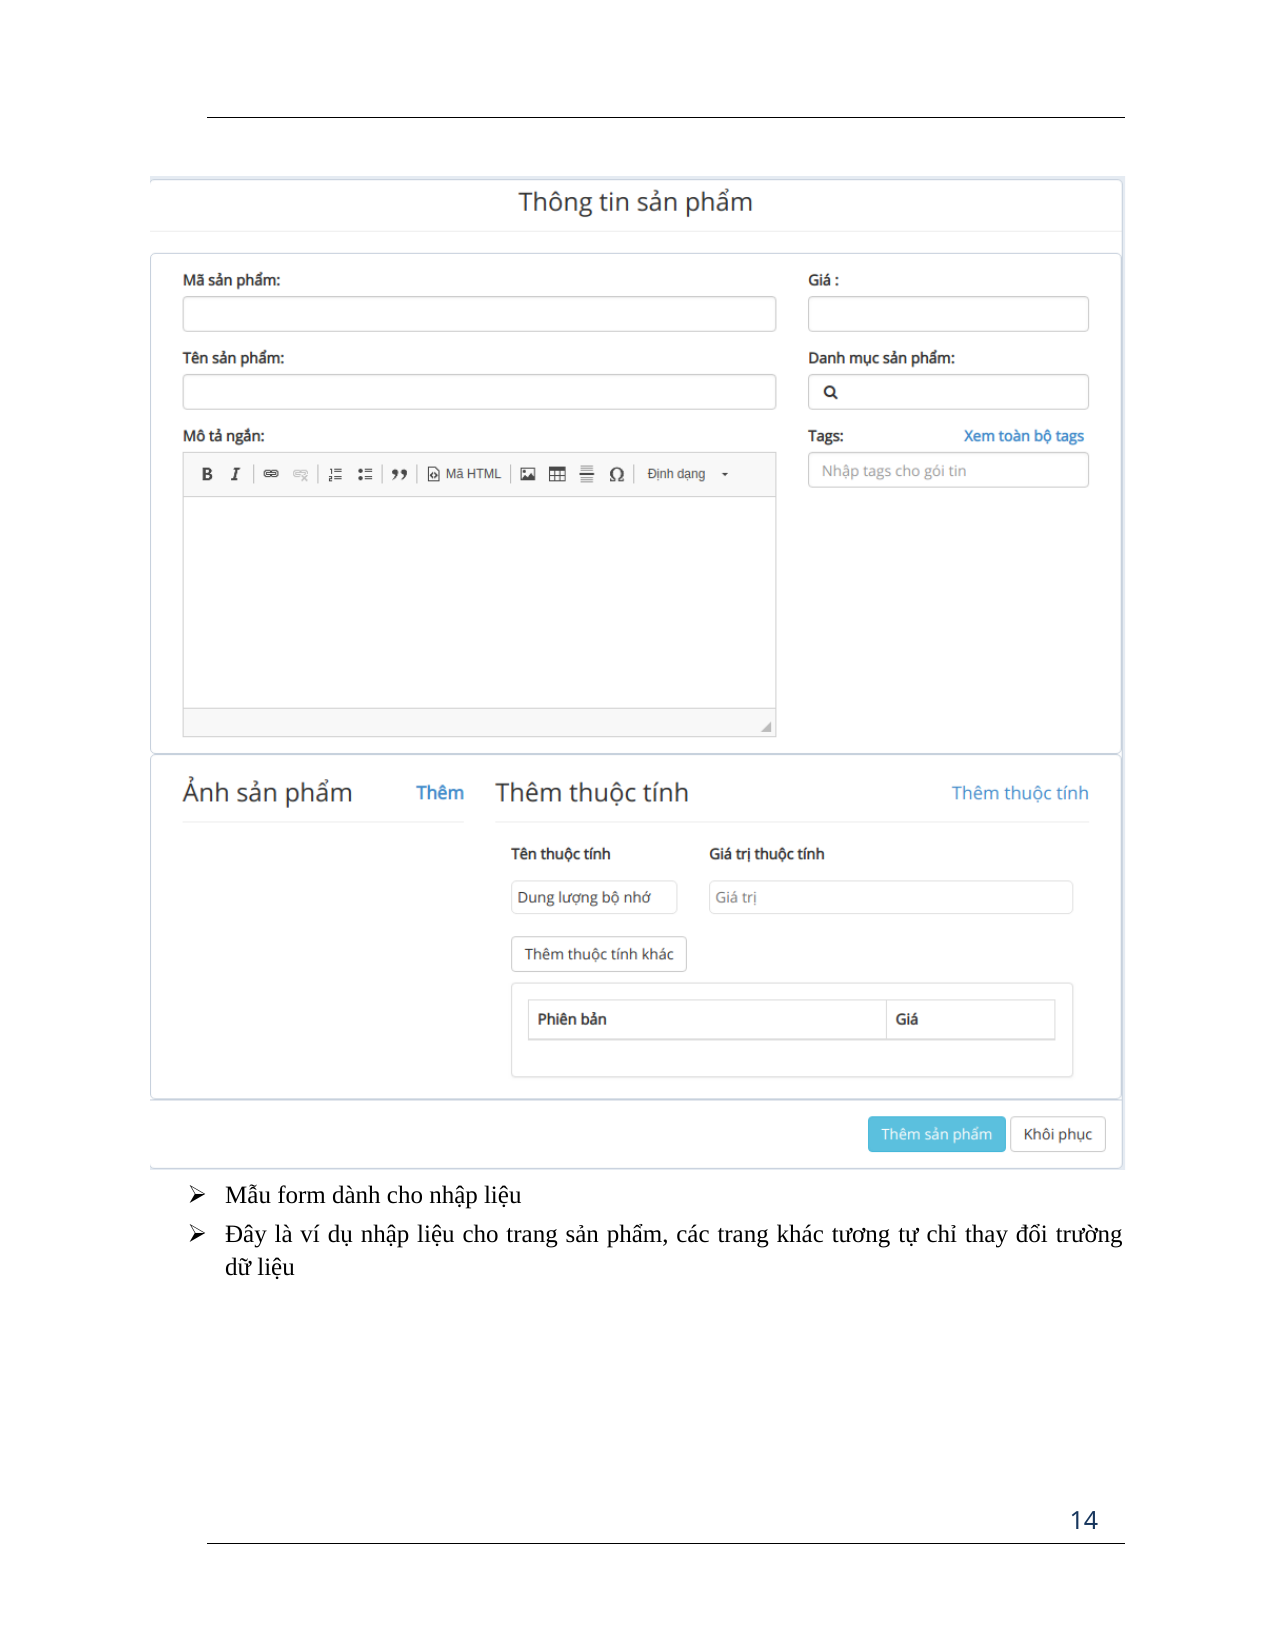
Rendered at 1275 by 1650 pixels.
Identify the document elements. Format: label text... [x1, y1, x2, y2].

list Mẫu form dành cho nhập liệu [187, 1180, 1125, 1208]
picture [150, 176, 1125, 1170]
list Đây là ví dụ nhập liệu cho trang sản phẩm, các trang khác tương tự chỉ thay đổi trường dữ liệu [187, 1219, 1125, 1281]
